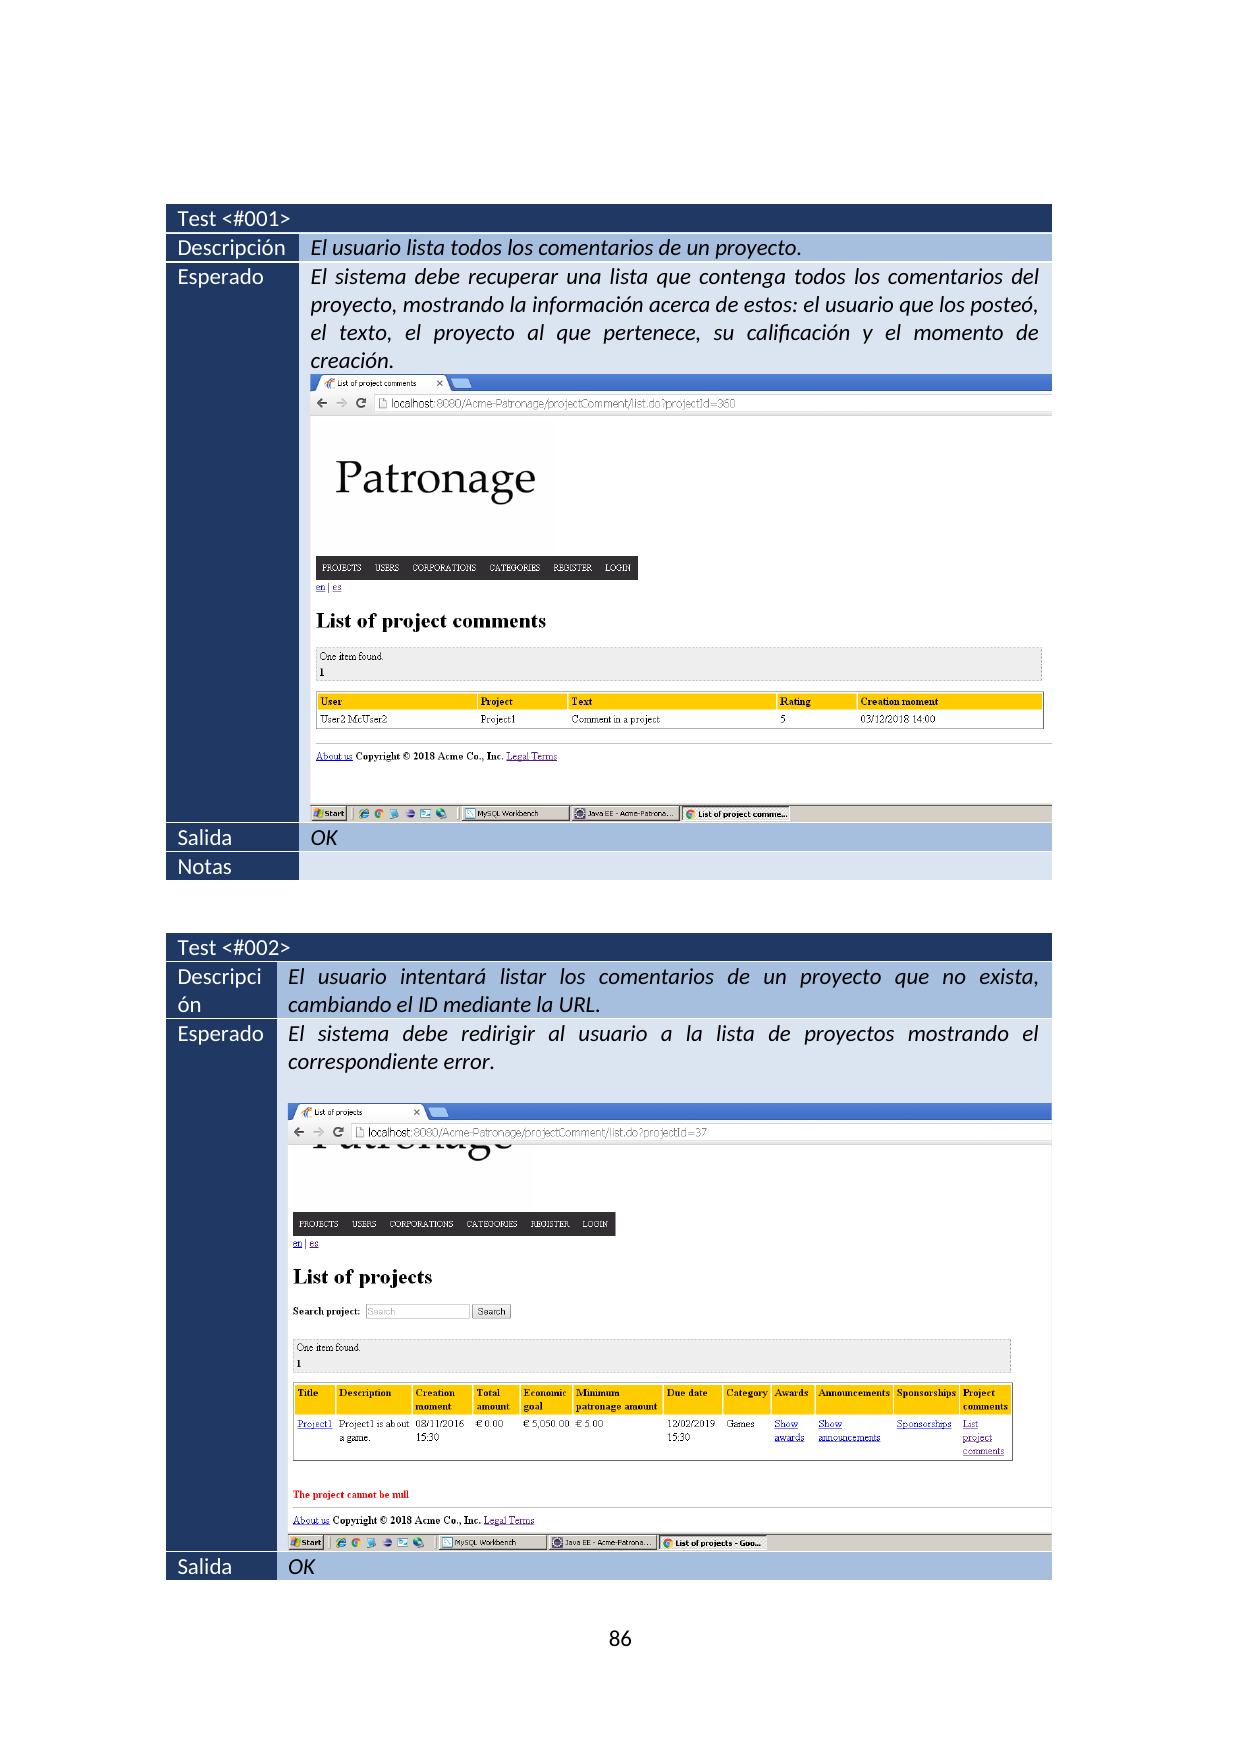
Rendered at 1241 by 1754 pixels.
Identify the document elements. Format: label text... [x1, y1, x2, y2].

table_cell Esperado [166, 263, 299, 822]
table_header Test <#001> [166, 204, 1052, 232]
table_cell El sistema debe redirigir al usuario a la lista de proyectos mostrando el correspondiente error. [277, 1019, 1052, 1551]
table_cell El usuario intentará listar los comentarios de un proyecto que no exista, cambiando el ID mediante la URL. [277, 962, 1052, 1018]
table_cell Salida [166, 1552, 277, 1580]
table_header Test <#002> [166, 933, 1052, 961]
table_cell OK [277, 1552, 1052, 1580]
table_cell Descripción [166, 962, 277, 1018]
table_cell El sistema debe recuperar una lista que contenga todos los comentarios del proyecto, mostrando la información acerca de estos: el usuario que los posteó, el texto, el proyecto al que pertenece, su calificación y el momento de creación. [299, 263, 1052, 822]
table_cell Notas [166, 852, 299, 880]
table_cell Esperado [166, 1019, 277, 1551]
picture [287, 1103, 1052, 1551]
table_cell OK [299, 823, 1052, 851]
table_cell Descripción [166, 234, 299, 261]
table_cell Salida [166, 823, 299, 851]
table_cell El usuario lista todos los comentarios de un proyecto. [299, 234, 1052, 261]
table_cell [299, 852, 1052, 880]
picture [310, 374, 1052, 822]
